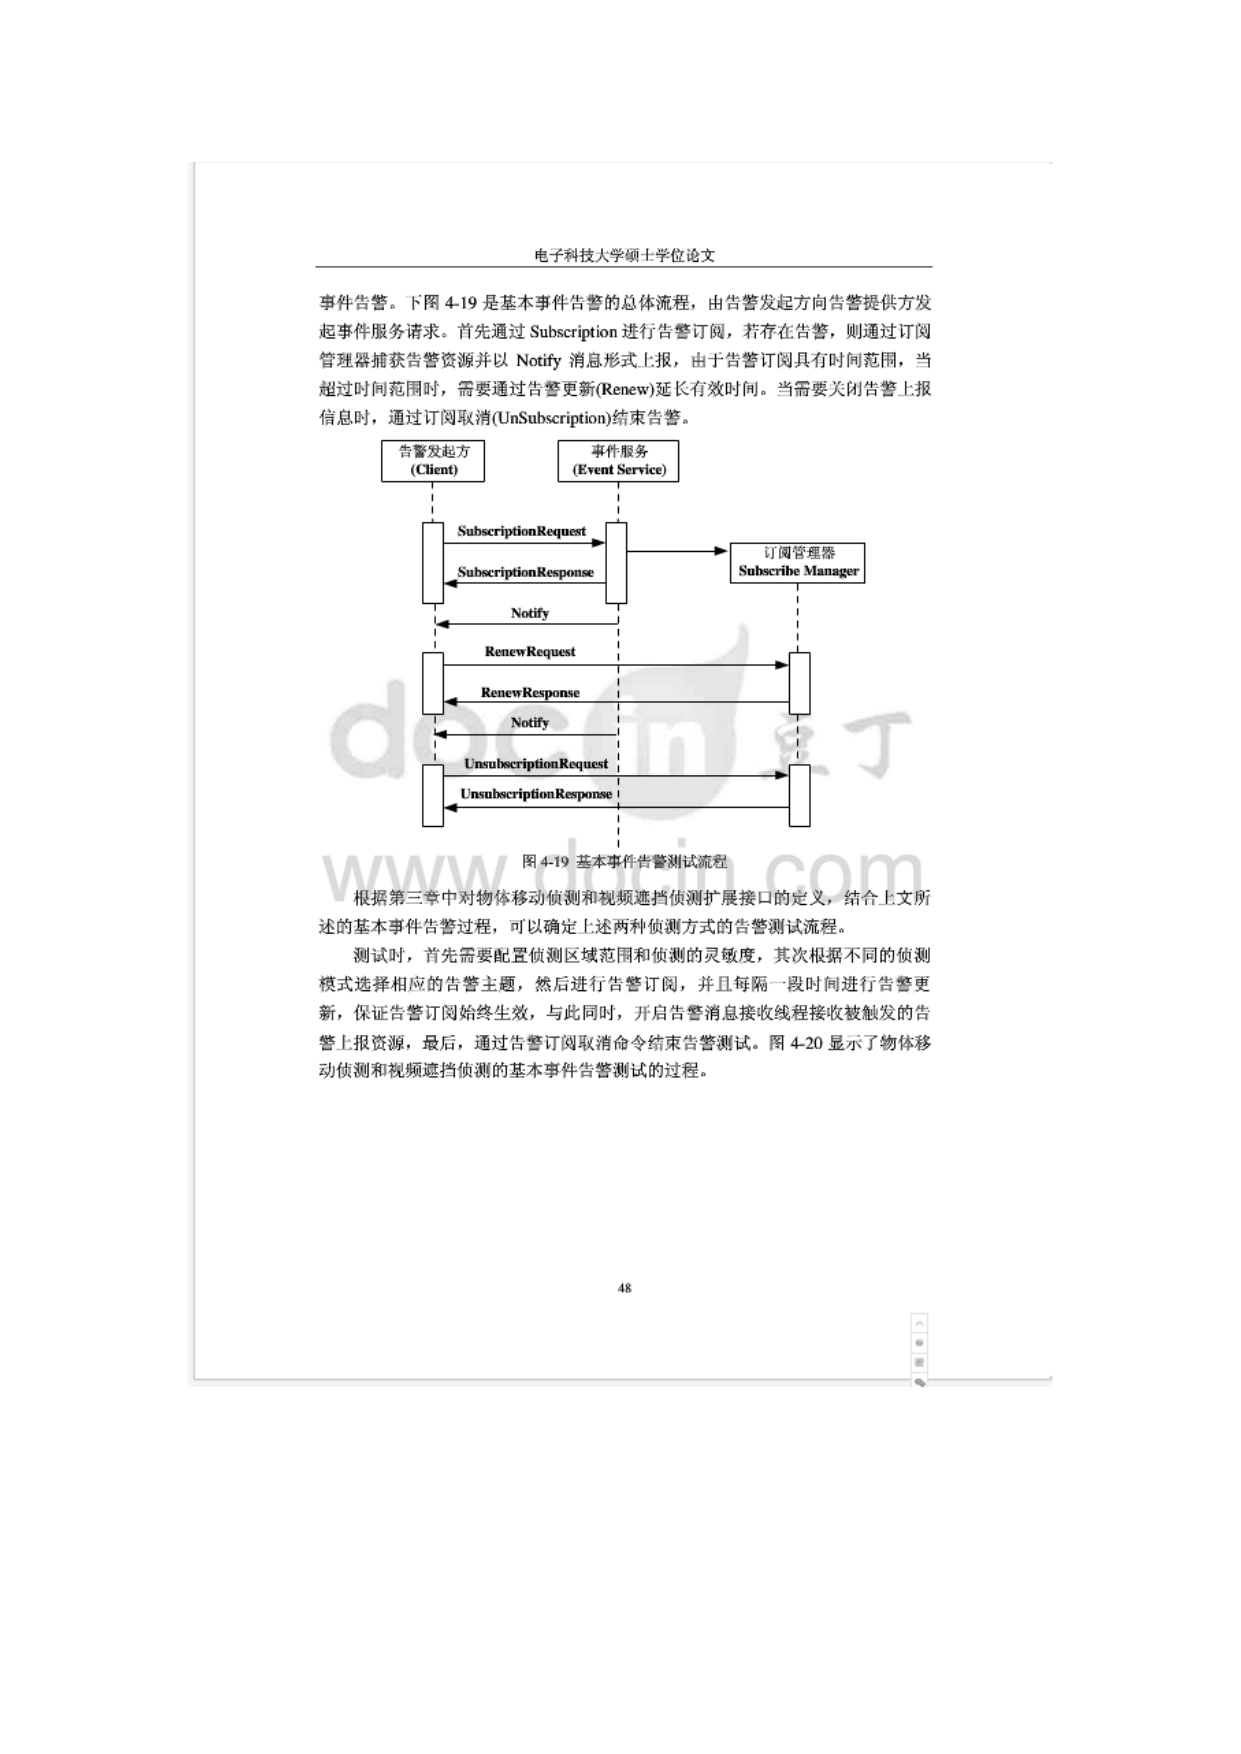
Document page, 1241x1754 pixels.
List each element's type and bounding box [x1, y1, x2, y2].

picture [187, 162, 1053, 1387]
